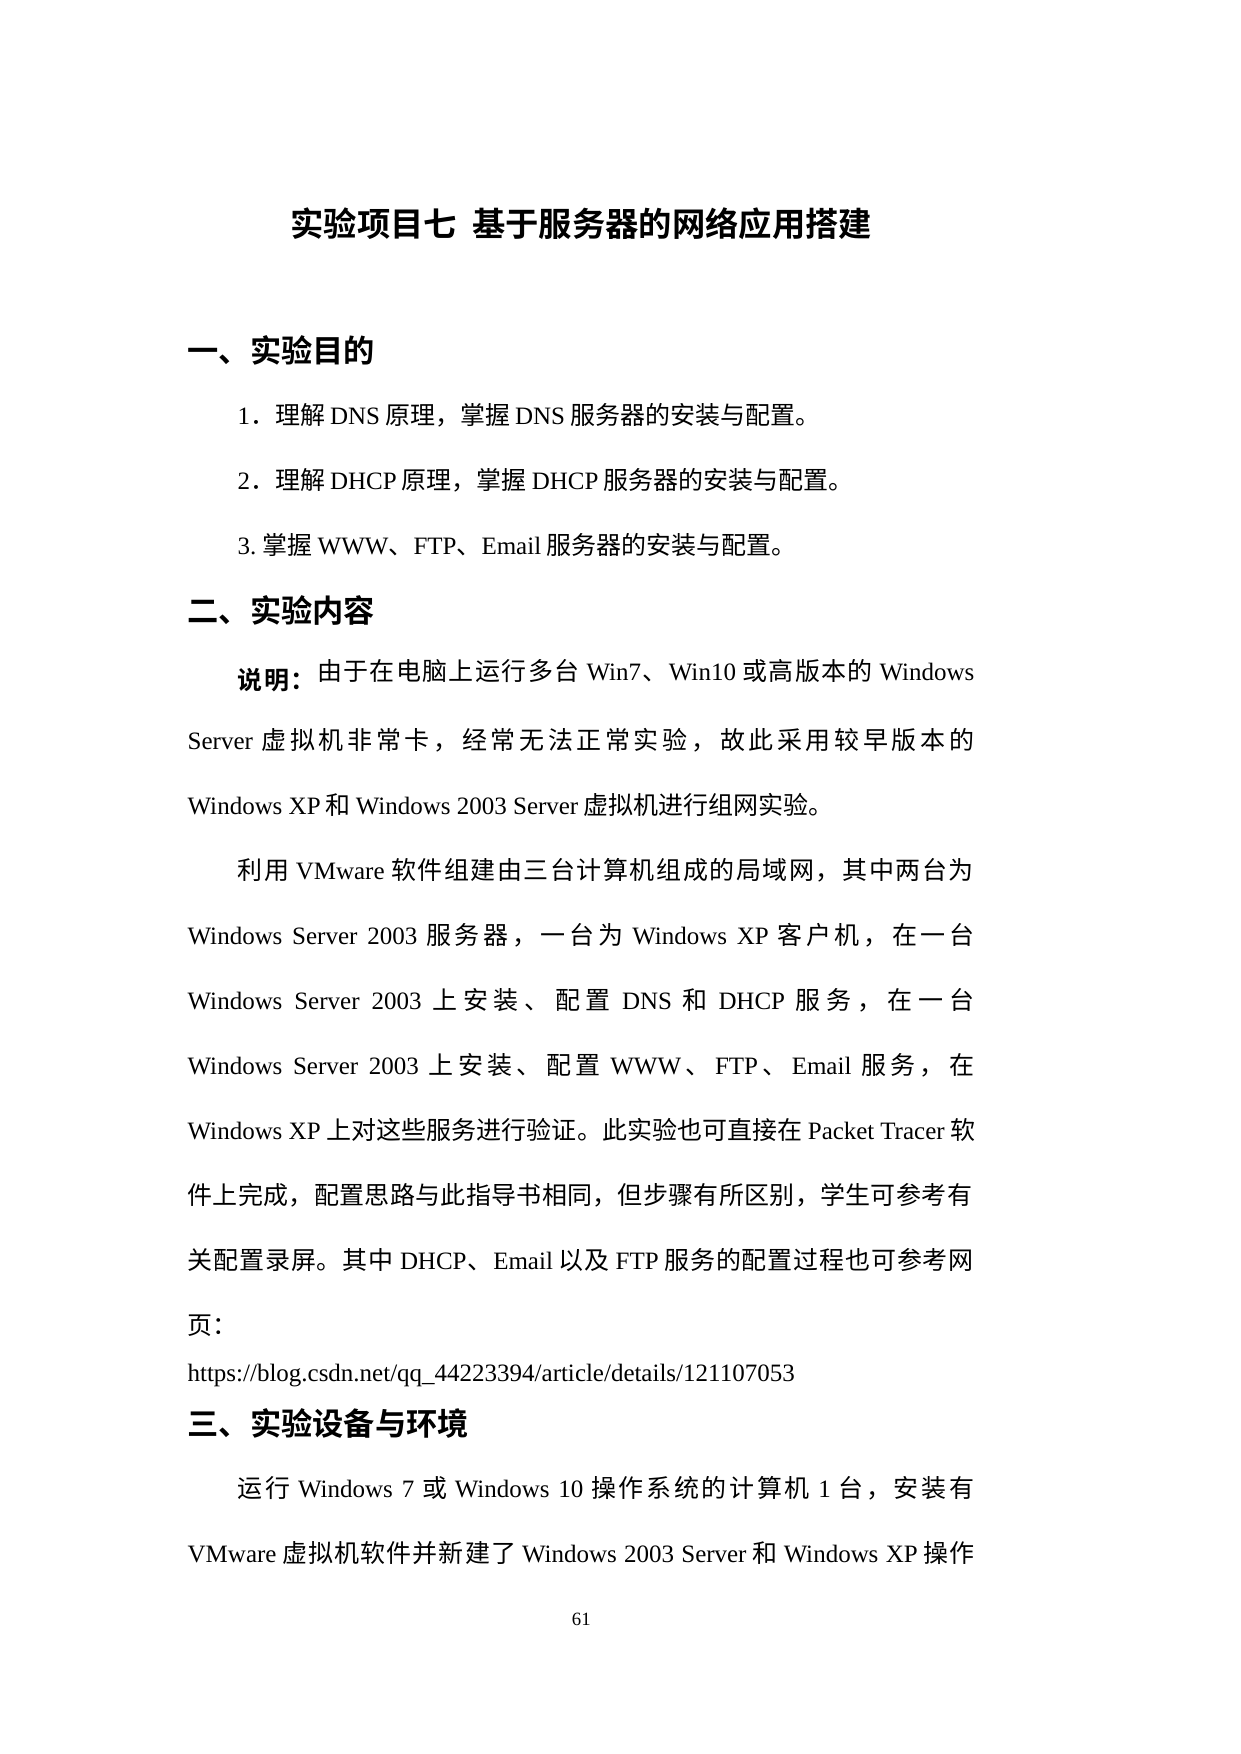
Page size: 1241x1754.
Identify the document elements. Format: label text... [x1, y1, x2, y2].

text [187, 1454, 974, 1584]
text 三、实验设备与环境 [187, 1389, 974, 1454]
text 2．理解DHCP原理，掌握DHCP服务器的安装与配置。 [187, 446, 974, 511]
text 3. 掌握WWW、FTP、Email服务器的安装与配置。 [187, 511, 974, 576]
text 1．理解DNS原理，掌握DNS服务器的安装与配置。 [187, 381, 974, 446]
text 利用VMware软件组建由三台计算机组成的局域网，其中两台为Windows Server 2003服务器，一台为Windows XP客户机，在一台Windows Server 2003上安装、配置DNS和DHCP服务，在一台Windows Server 2003上安装、配置WWW、FTP、Email服务，在Windows XP上对这些服务进行验证。此实验也可直接在Packet Tracer软件上完成，配置思路与此指导书相同，但步骤有所区别，学生可参考有关配置录屏。其中DHCP、Email以及FTP服务的配置过程也可参考网页： [187, 836, 974, 1356]
text 一、实验目的 [187, 316, 974, 381]
text https://blog.csdn.net/qq_44223394/article/details/121107053 [187, 1356, 974, 1389]
text 二、实验内容 [187, 576, 974, 641]
text 实验项目七 基于服务器的网络应用搭建 [187, 189, 974, 254]
text 说明：由于在电脑上运行多台Win7、Win10或高版本的Windows Server虚拟机非常卡，经常无法正常实验，故此采用较早版本的Windows XP和Windows 2003 Server虚拟机进行组网实验。 [187, 641, 974, 836]
